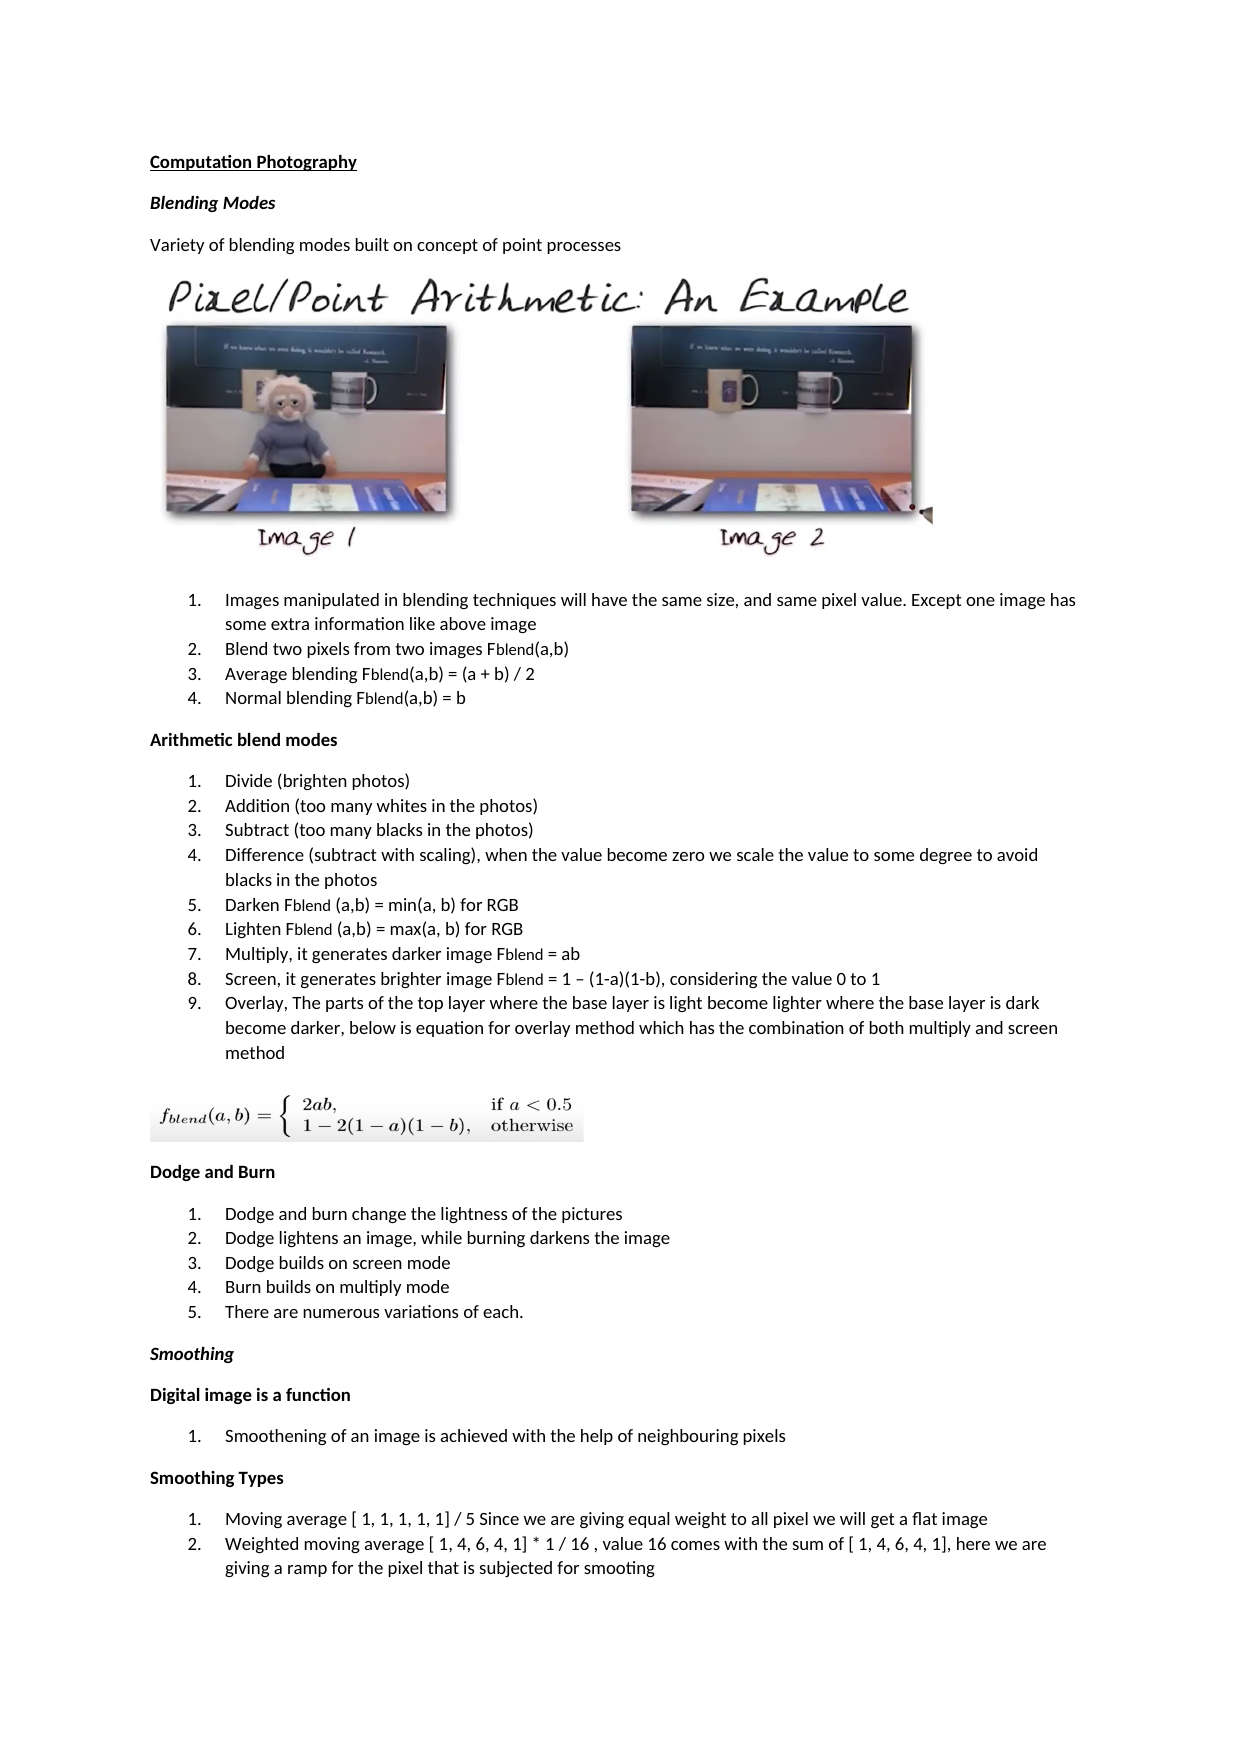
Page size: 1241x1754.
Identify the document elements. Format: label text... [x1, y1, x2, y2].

list Average blending Fblend(a,b) = (a + b) / 2 [187, 662, 1090, 685]
text Computation Photography [150, 150, 1090, 173]
text Arithmetic blend modes [150, 728, 1090, 751]
picture [150, 274, 933, 569]
list Blend two pixels from two images Fblend(a,b) [187, 637, 1090, 660]
list Addition (too many whites in the photos) [187, 794, 1090, 817]
list Dodge lightens an image, while burning darkens the image [187, 1226, 1090, 1249]
list Difference (subtract with scaling), when the value become zero we scale the value to some degree to avoid blacks in the photos [187, 843, 1090, 891]
list There are numerous variations of each. [187, 1300, 1090, 1323]
list Dodge and burn change the lightness of the pictures [187, 1202, 1090, 1224]
picture [150, 1082, 584, 1142]
list Weighted moving average [ 1, 4, 6, 4, 1] * 1 / 16 , value 16 comes with the sum of [ 1, 4, 6, 4, 1], here we are giving a ramp for the pixel that is subjected for smooting [187, 1532, 1090, 1579]
list Normal blending Fblend(a,b) = b [187, 687, 1090, 709]
text Digital image is a function [150, 1383, 1090, 1406]
list Overlay, The parts of the top layer where the base layer is light become lighter where the base layer is dark become darker, below is equation for overlay method which has the combination of both multiply and screen method [187, 991, 1090, 1064]
list Screen, it generates brighter image Fblend = 1 – (1-a)(1-b), considering the value 0 to 1 [187, 967, 1090, 990]
text Variety of blending modes built on concept of point processes [150, 233, 1090, 256]
text Smoothing [150, 1342, 1090, 1365]
text Dodge and Burn [150, 1160, 1090, 1183]
list Images manipulated in blending techniques will have the same size, and same pixel value. Except one image has some extra information like above image [187, 588, 1090, 635]
list Dodge builds on screen mode [187, 1251, 1090, 1274]
list Subtract (too many blacks in the photos) [187, 819, 1090, 842]
list Moving average [ 1, 1, 1, 1, 1] / 5 Since we are giving equal weight to all pixel we will get a flat image [187, 1507, 1090, 1530]
list Lighten Fblend (a,b) = max(a, b) for RGB [187, 917, 1090, 940]
list Multiply, it generates darker image Fblend = ab [187, 942, 1090, 965]
list Darken Fblend (a,b) = min(a, b) for RGB [187, 893, 1090, 916]
text Smoothing Types [150, 1466, 1090, 1489]
list Divide (brighten photos) [187, 769, 1090, 792]
list Smoothening of an image is achieved with the help of neighbouring pixels [187, 1424, 1090, 1447]
text Blending Modes [150, 191, 1090, 214]
list Burn builds on multiply mode [187, 1276, 1090, 1299]
